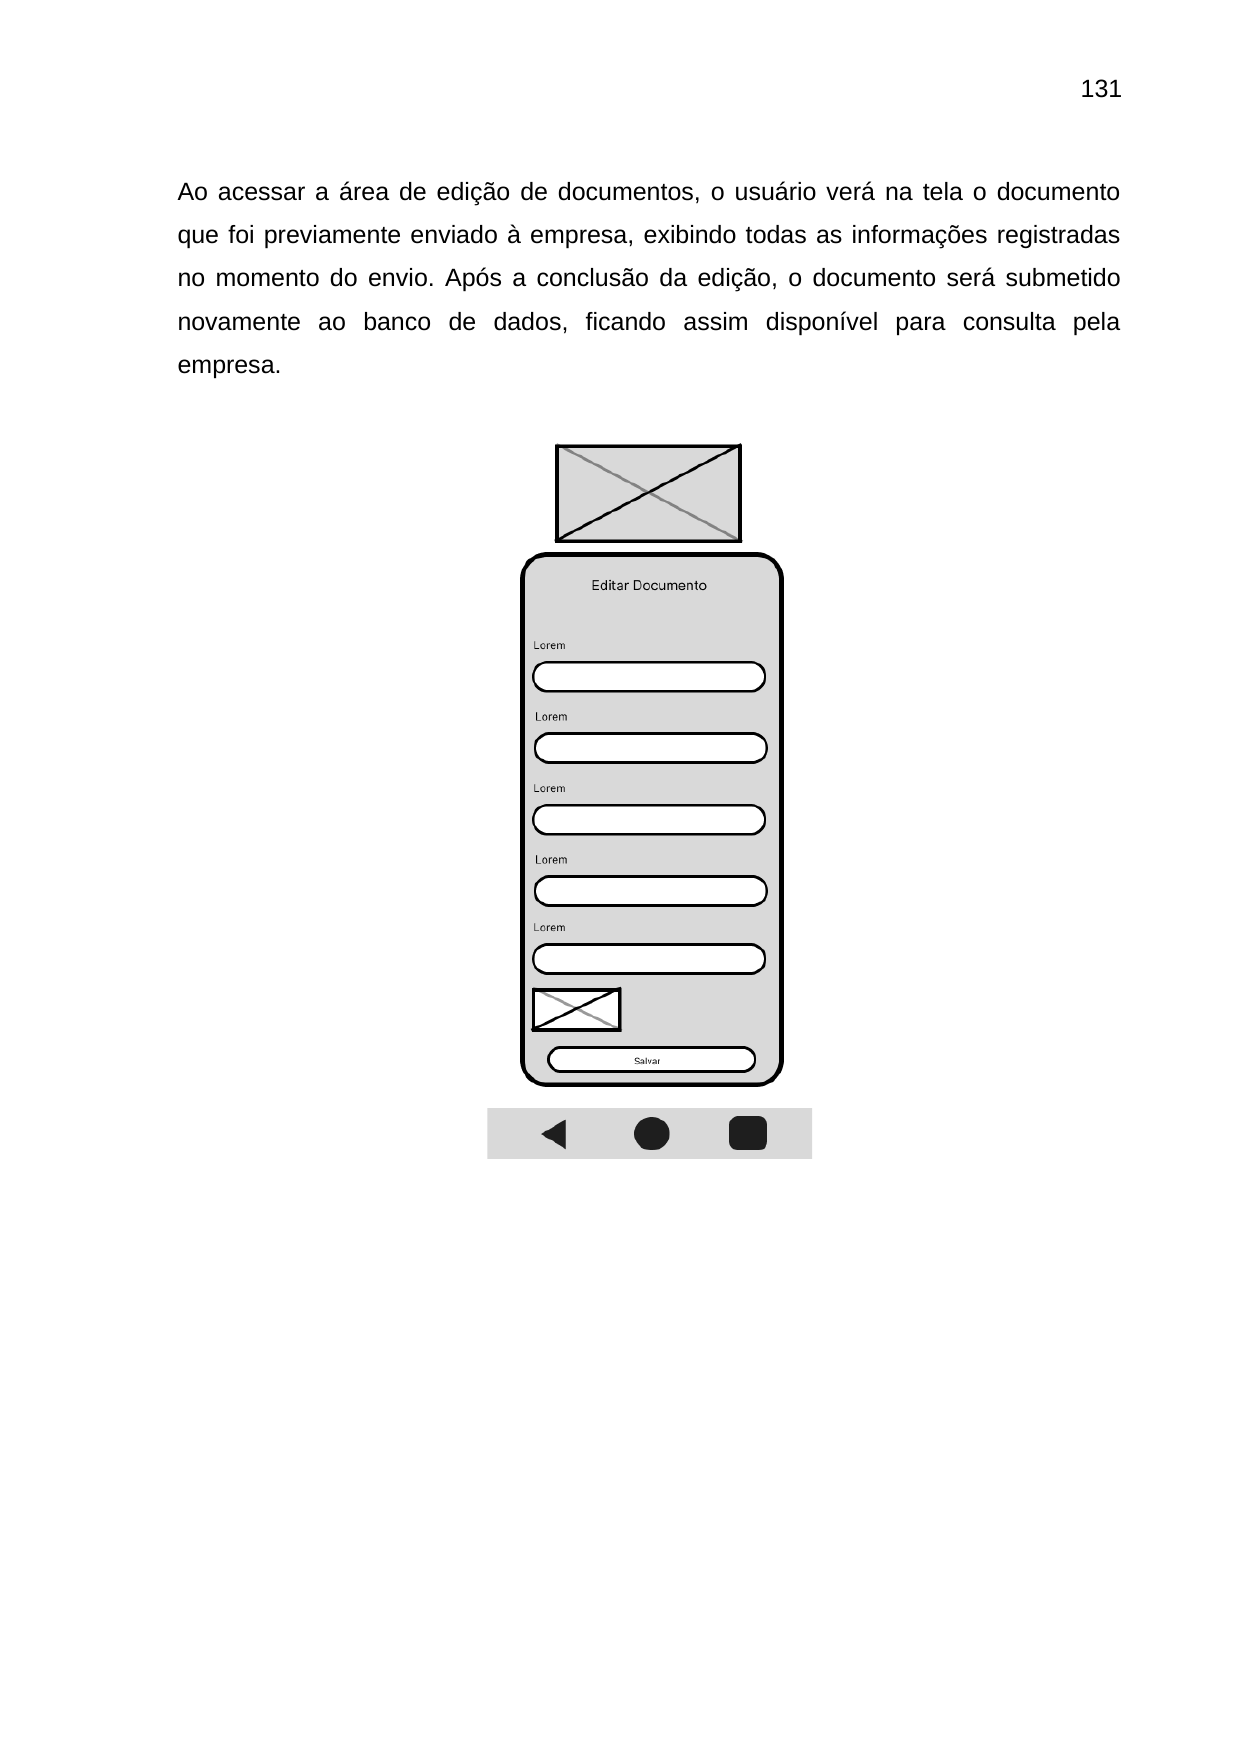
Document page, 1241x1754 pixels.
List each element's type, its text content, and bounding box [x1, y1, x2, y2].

text Ao acessar a área de edição de documentos, o usuário verá na tela o documento que foi previamente enviado à empresa, exibindo todas as informações registradas no momento do envio. Após a conclusão da edição, o documento será submetido novamente ao banco de dados, ficando assim disponível para consulta pela empresa. [177, 177, 1122, 378]
picture [487, 436, 813, 1159]
